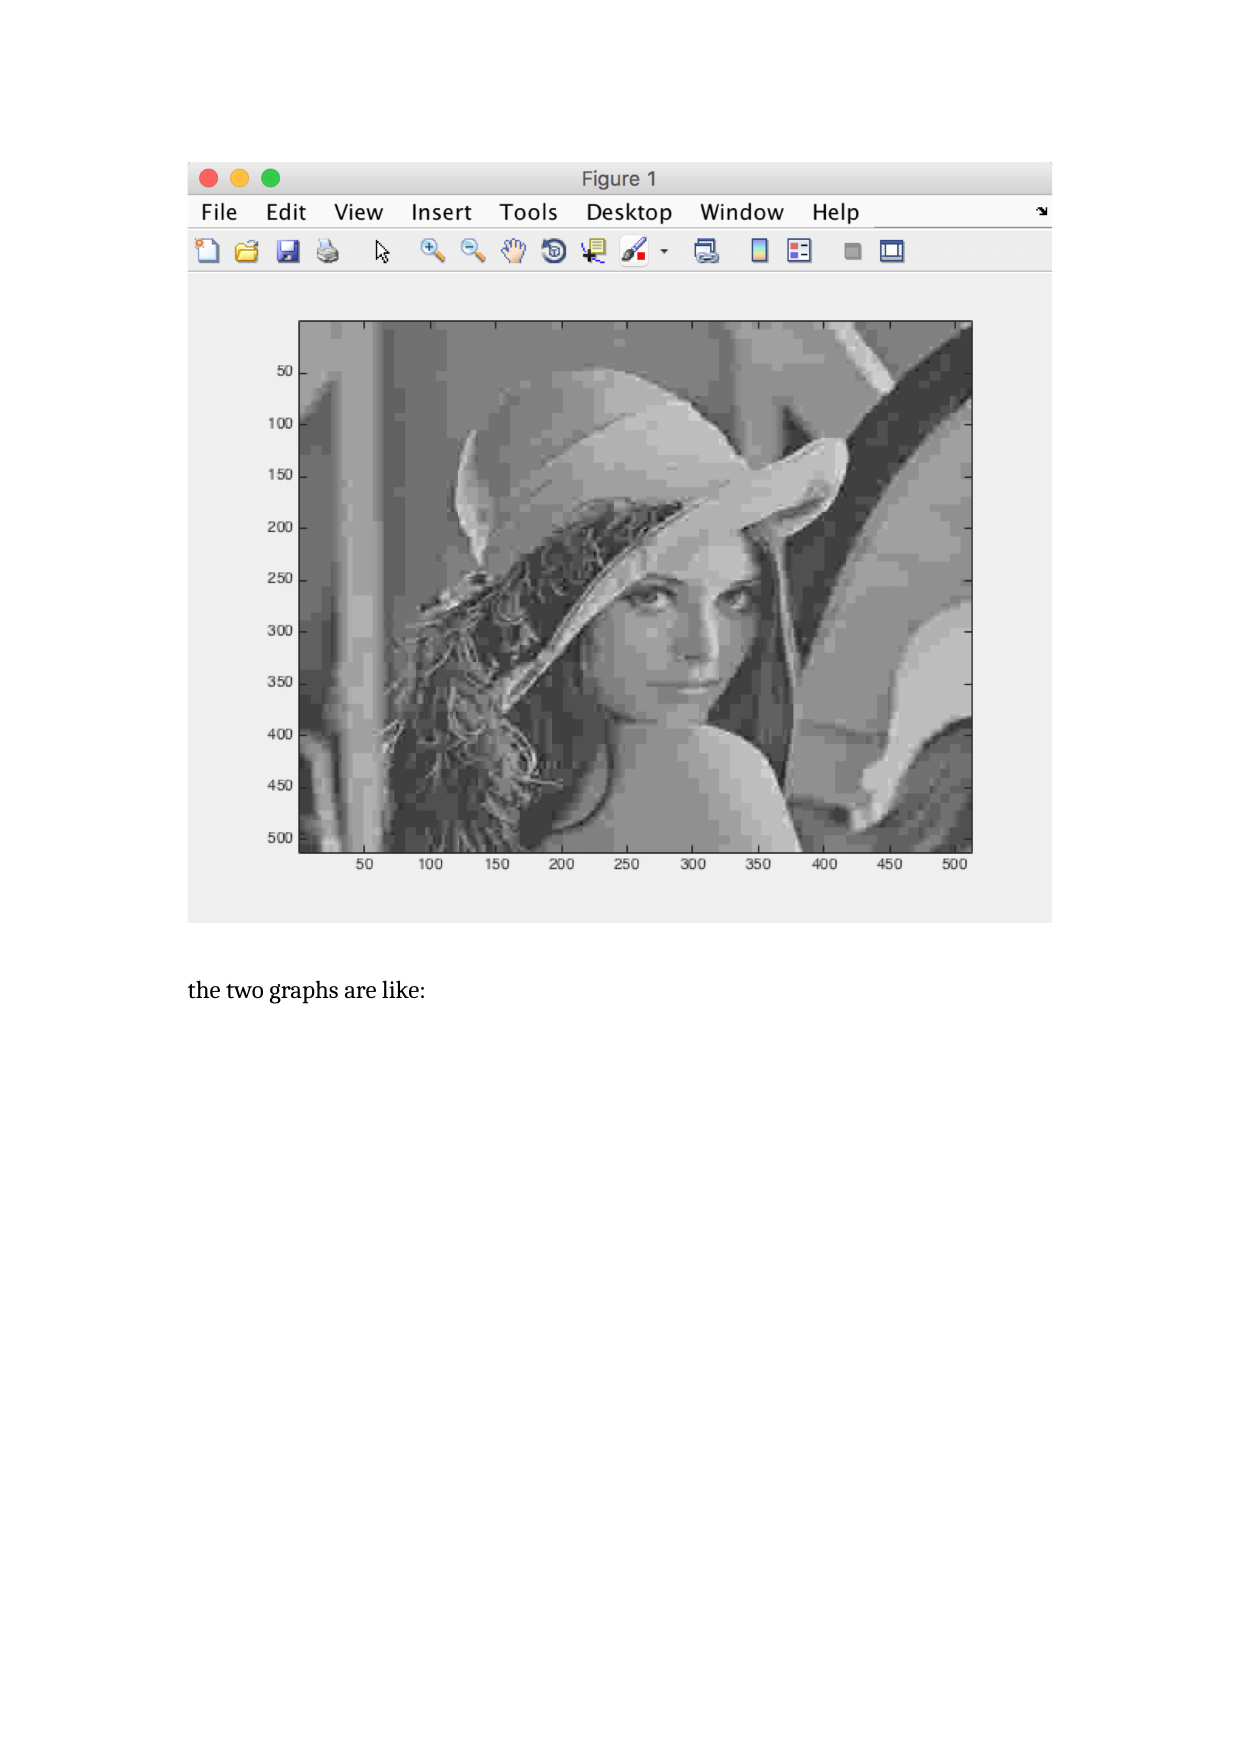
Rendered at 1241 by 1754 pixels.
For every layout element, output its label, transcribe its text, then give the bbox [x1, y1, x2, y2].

picture [187, 162, 1053, 923]
text the two graphs are like: [187, 974, 1053, 1007]
